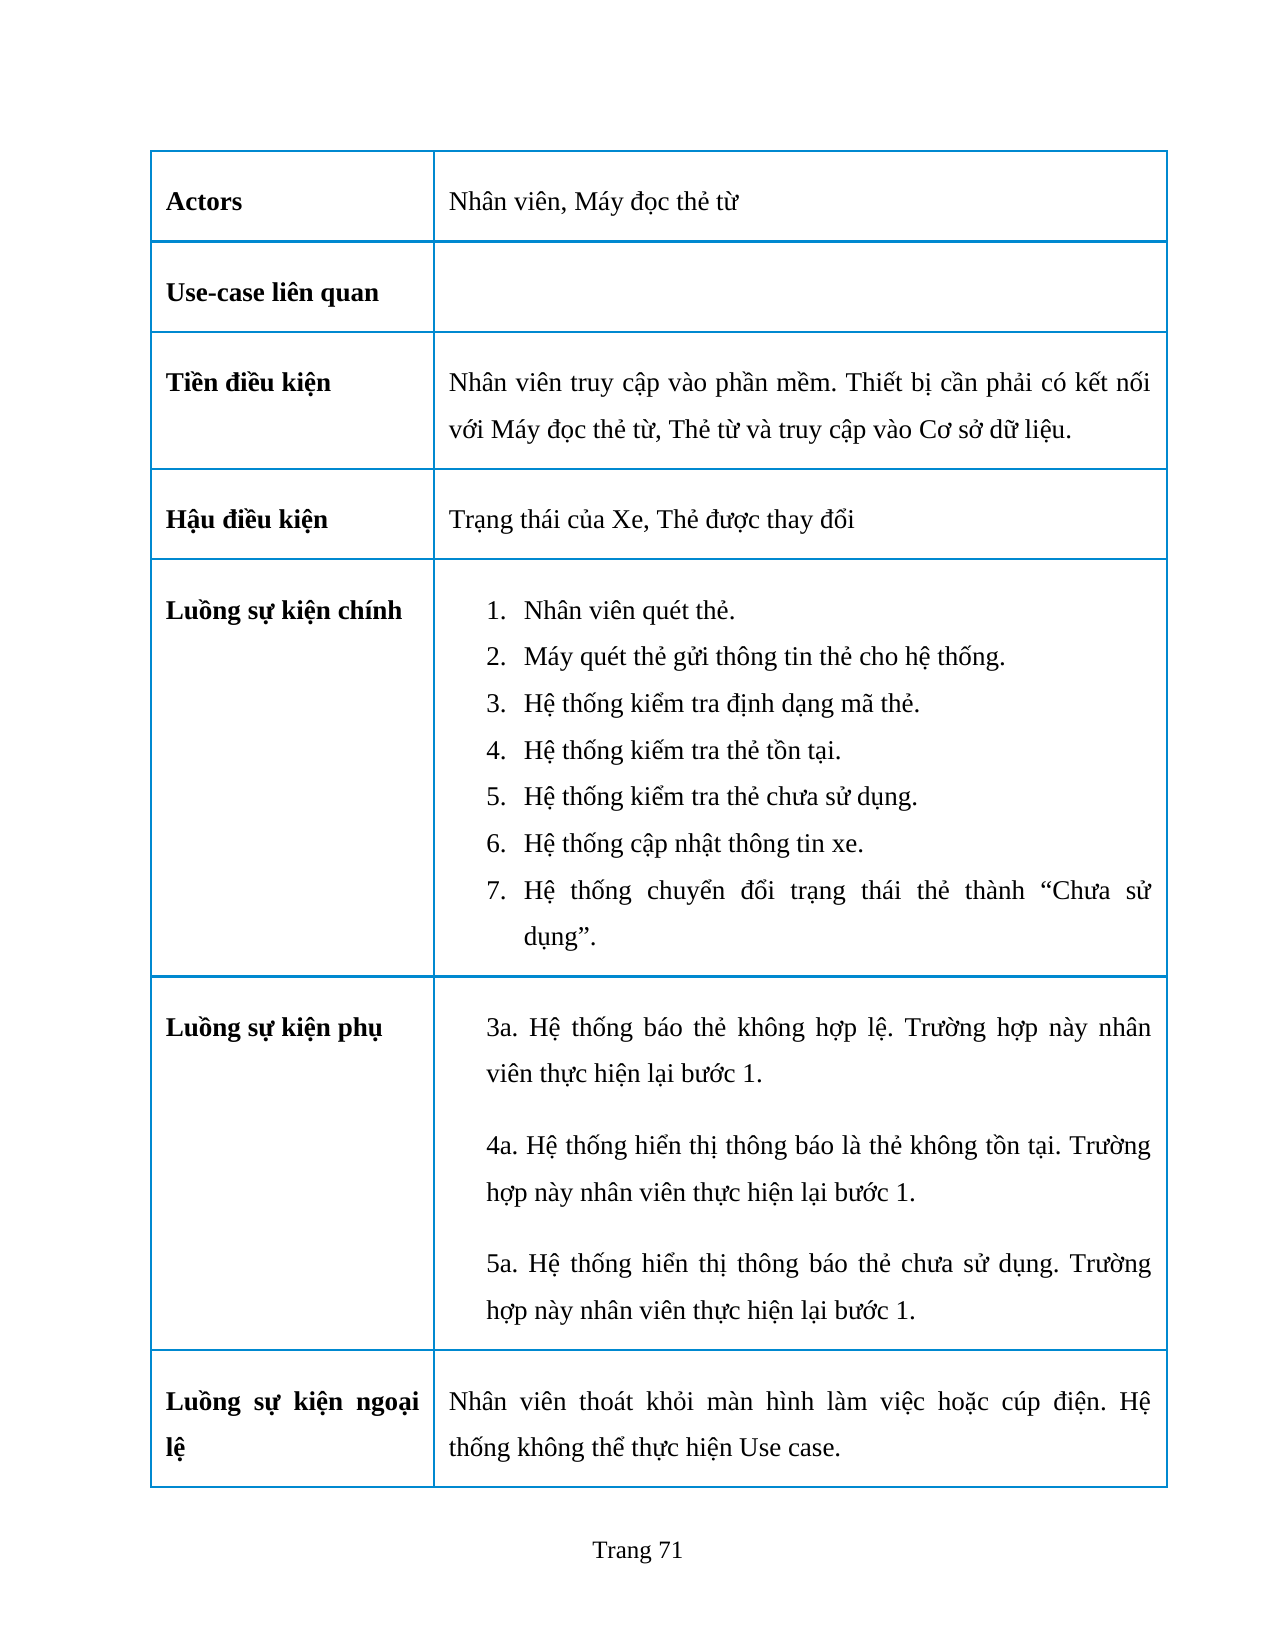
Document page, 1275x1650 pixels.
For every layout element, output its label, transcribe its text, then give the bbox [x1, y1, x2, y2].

table_cell Use-case liên quan [152, 243, 433, 331]
table_cell Trạng thái của Xe, Thẻ được thay đổi [435, 470, 1166, 558]
table_cell Luồng sự kiện chính [152, 560, 433, 975]
table_cell [435, 243, 1166, 331]
table_cell 3a. Hệ thống báo thẻ không hợp lệ. Trường hợp này nhân viên thực hiện lại bước 1. 4a. Hệ thống hiển thị thông báo là thẻ không tồn tại. Trường hợp này nhân viên thực hiện lại bước 1. 5a. Hệ thống hiển thị thông báo thẻ chưa sử dụng. Trường hợp này nhân viên thực hiện lại bước 1. [435, 978, 1166, 1349]
table_cell Nhân viên, Máy đọc thẻ từ [435, 152, 1166, 240]
table_cell Nhân viên quét thẻ. Máy quét thẻ gửi thông tin thẻ cho hệ thống. Hệ thống kiểm tra định dạng mã thẻ. Hệ thống kiếm tra thẻ tồn tại. Hệ thống kiểm tra thẻ chưa sử dụng. Hệ thống cập nhật thông tin xe. Hệ thống chuyển đổi trạng thái thẻ thành “Chưa sử dụng”. [435, 560, 1166, 975]
table_cell Nhân viên thoát khỏi màn hình làm việc hoặc cúp điện. Hệ thống không thể thực hiện Use case. [435, 1351, 1166, 1486]
table_cell Tiền điều kiện [152, 333, 433, 468]
table_cell Luồng sự kiện phụ [152, 978, 433, 1349]
table_cell Nhân viên truy cập vào phần mềm. Thiết bị cần phải có kết nối với Máy đọc thẻ từ, Thẻ từ và truy cập vào Cơ sở dữ liệu. [435, 333, 1166, 468]
table_cell Luồng sự kiện ngoại lệ [152, 1351, 433, 1486]
table_cell Actors [152, 152, 433, 240]
table_cell Hậu điều kiện [152, 470, 433, 558]
